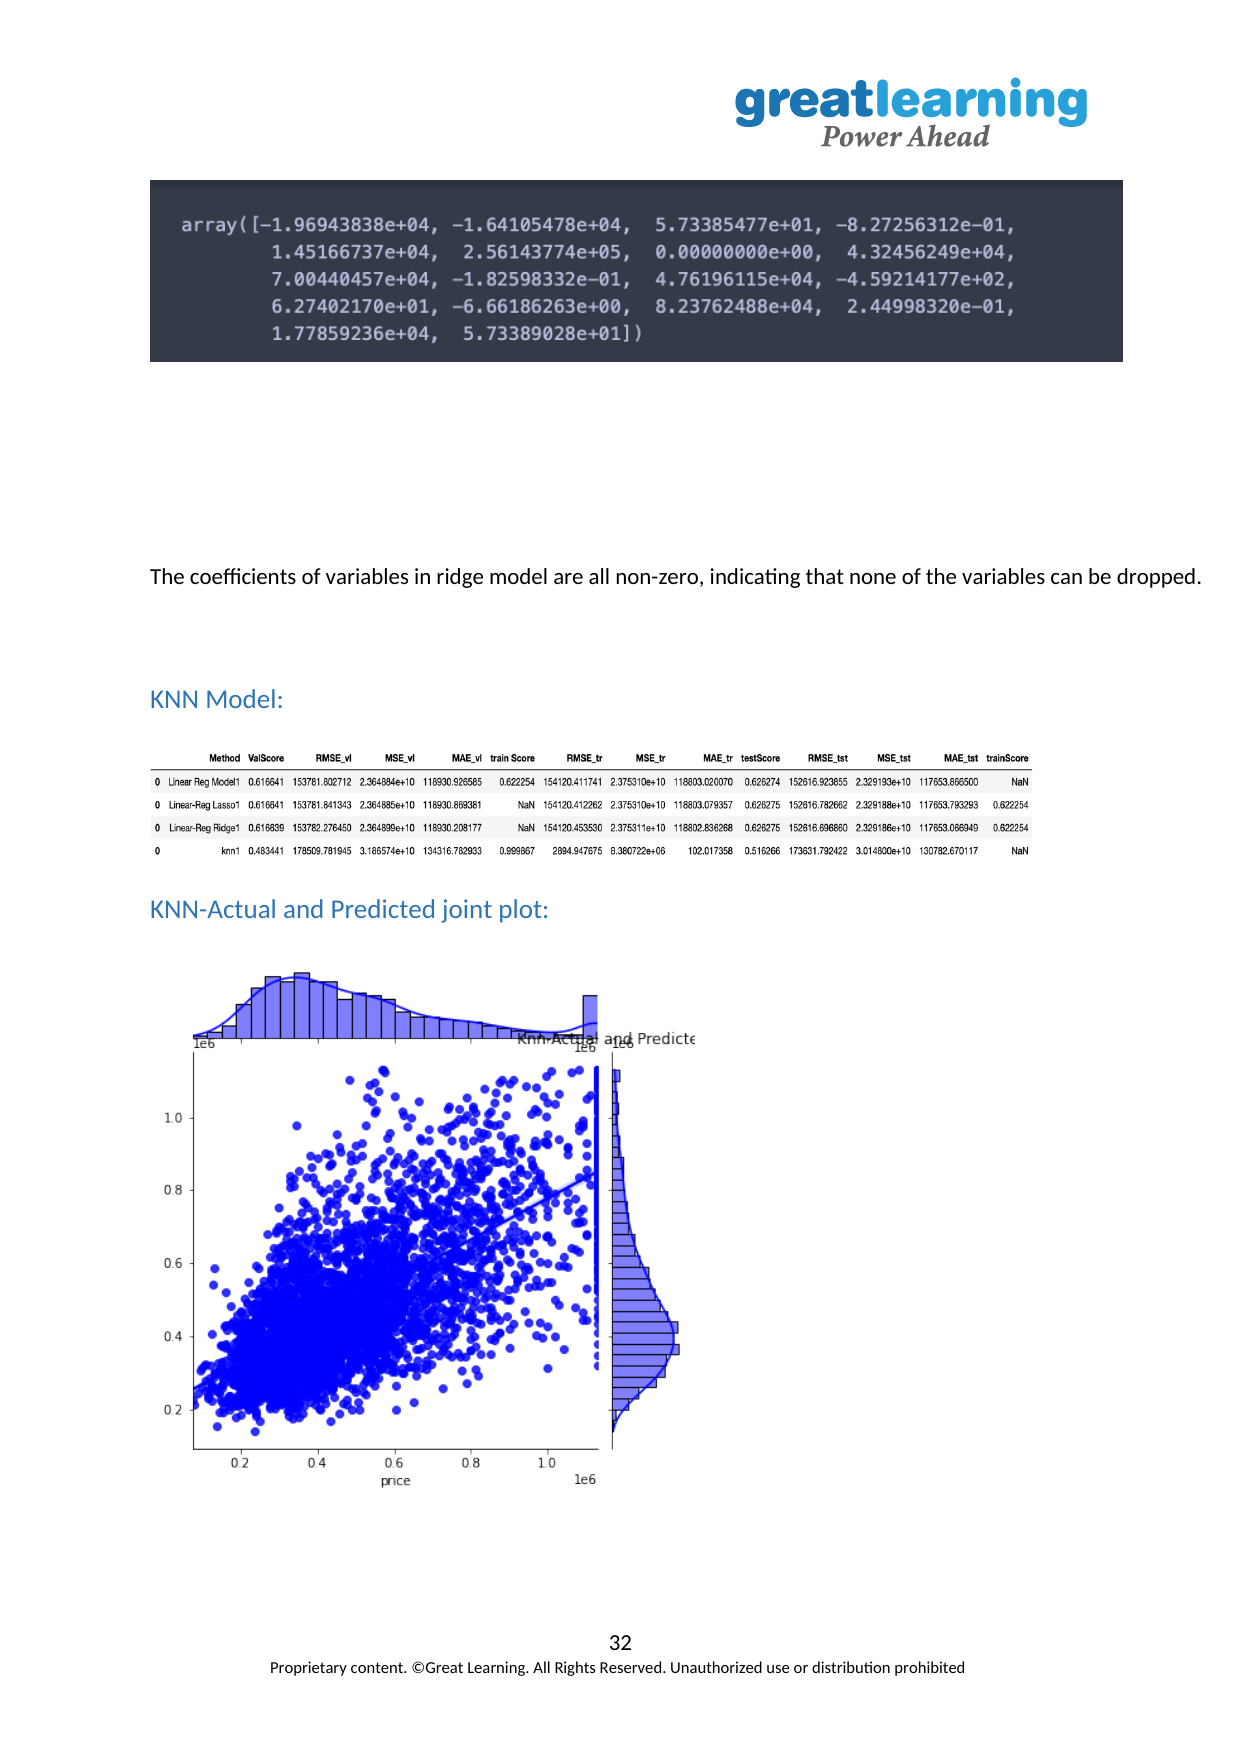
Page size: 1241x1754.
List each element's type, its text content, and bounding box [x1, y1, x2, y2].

picture [150, 753, 1033, 855]
picture [150, 180, 1123, 362]
text The coefficients of variables in ridge model are all non-zero, indicating that none of the variables can be dropped. [150, 562, 1228, 591]
text KNN Model: [150, 682, 1228, 715]
picture [150, 957, 695, 1502]
text KNN-Actual and Predicted joint plot: [150, 892, 1228, 925]
picture [730, 73, 1090, 153]
